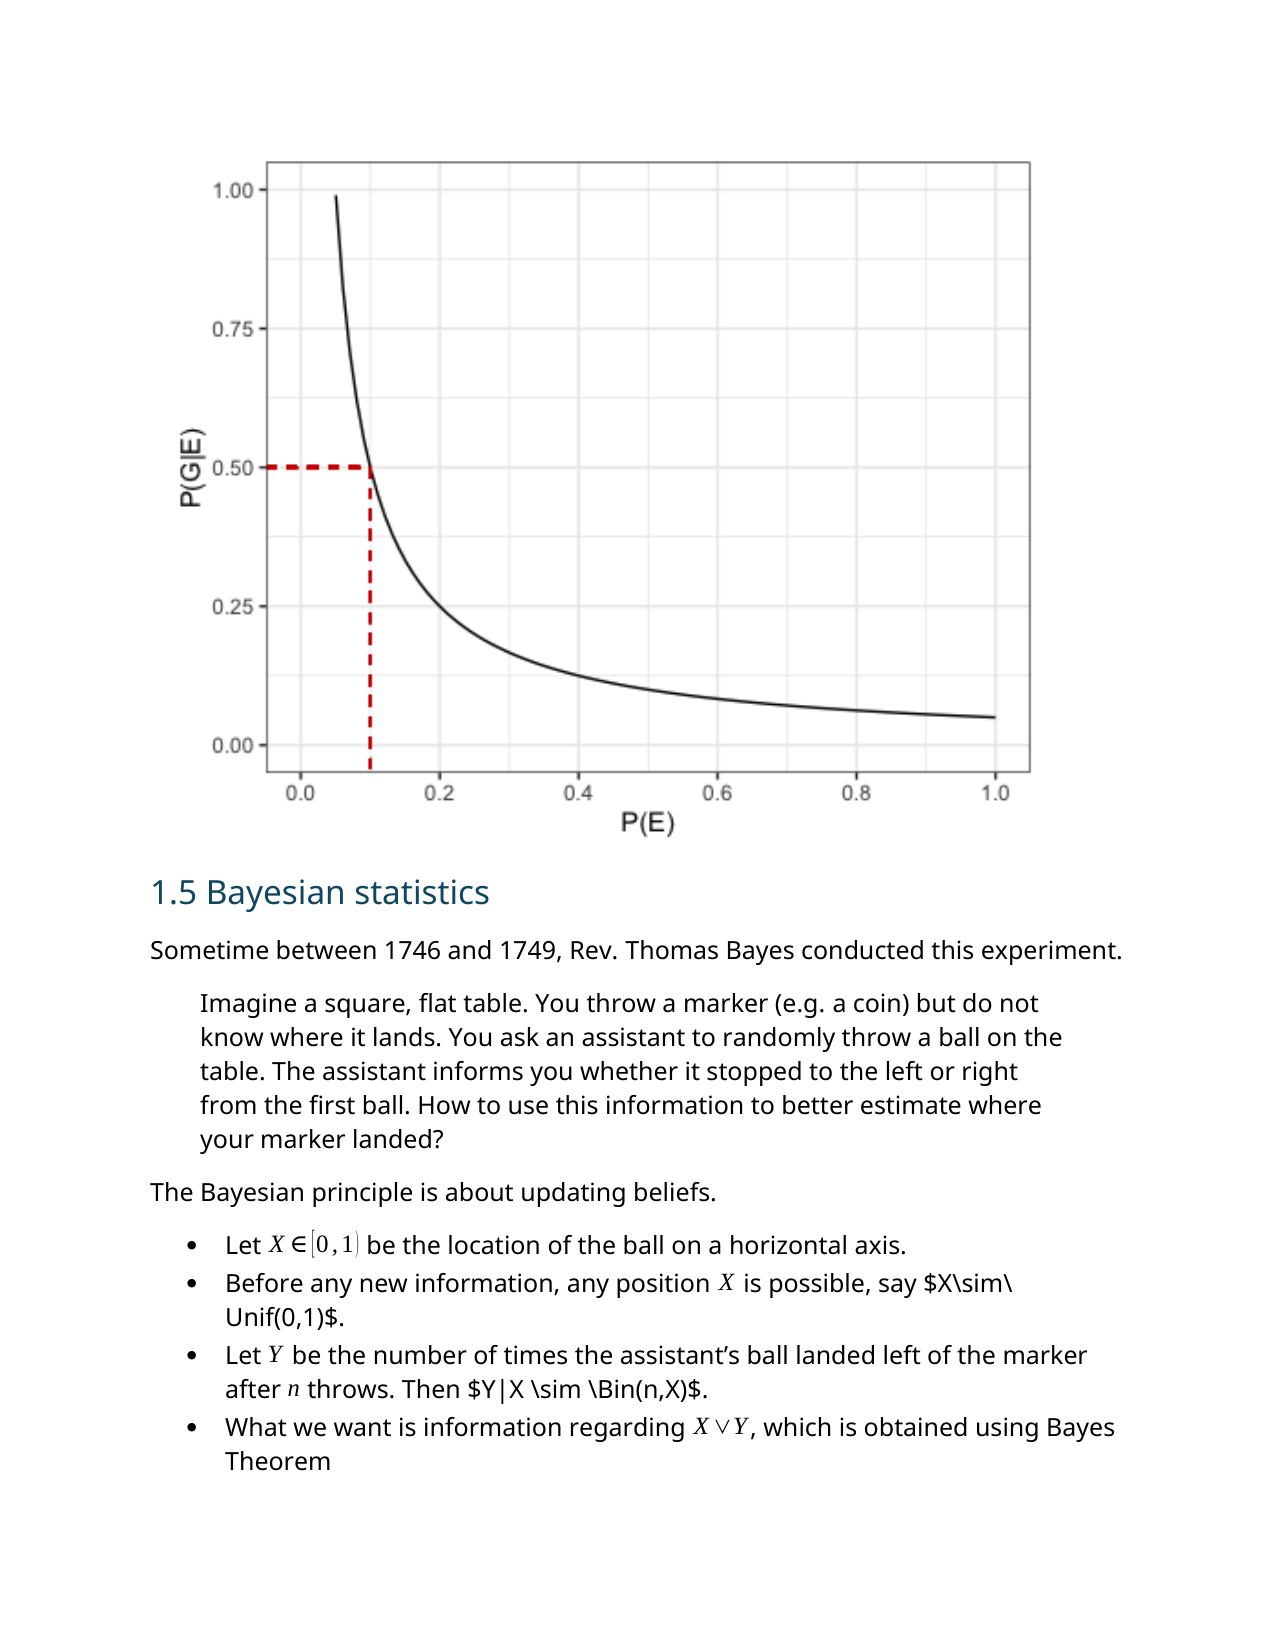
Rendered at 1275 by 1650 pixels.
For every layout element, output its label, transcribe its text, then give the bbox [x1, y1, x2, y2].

list What we want is information regarding , which is obtained using Bayes Theorem [187, 1409, 1125, 1477]
picture [168, 150, 1044, 850]
text Sometime between 1746 and 1749, Rev. Thomas Bayes conducted this experiment. [150, 933, 1125, 967]
subtitle 1.5 Bayesian statistics [150, 869, 1125, 914]
list Before any new information, any position is possible, say $X\sim\Unif(0,1)$. [187, 1265, 1125, 1333]
text The Bayesian principle is about updating beliefs. [150, 1175, 1125, 1209]
list Let be the location of the ball on a horizontal axis. [187, 1228, 1125, 1262]
list Let be the number of times the assistant’s ball landed left of the marker after throws. Then $Y|X \sim \Bin(n,X)$. [187, 1337, 1125, 1405]
text Imagine a square, flat table. You throw a marker (e.g. a coin) but do not know where it lands. You ask an assistant to randomly throw a ball on the table. The assistant informs you whether it stopped to the left or right from the first ball. How to use this information to better estimate where your marker landed? [200, 986, 1075, 1156]
